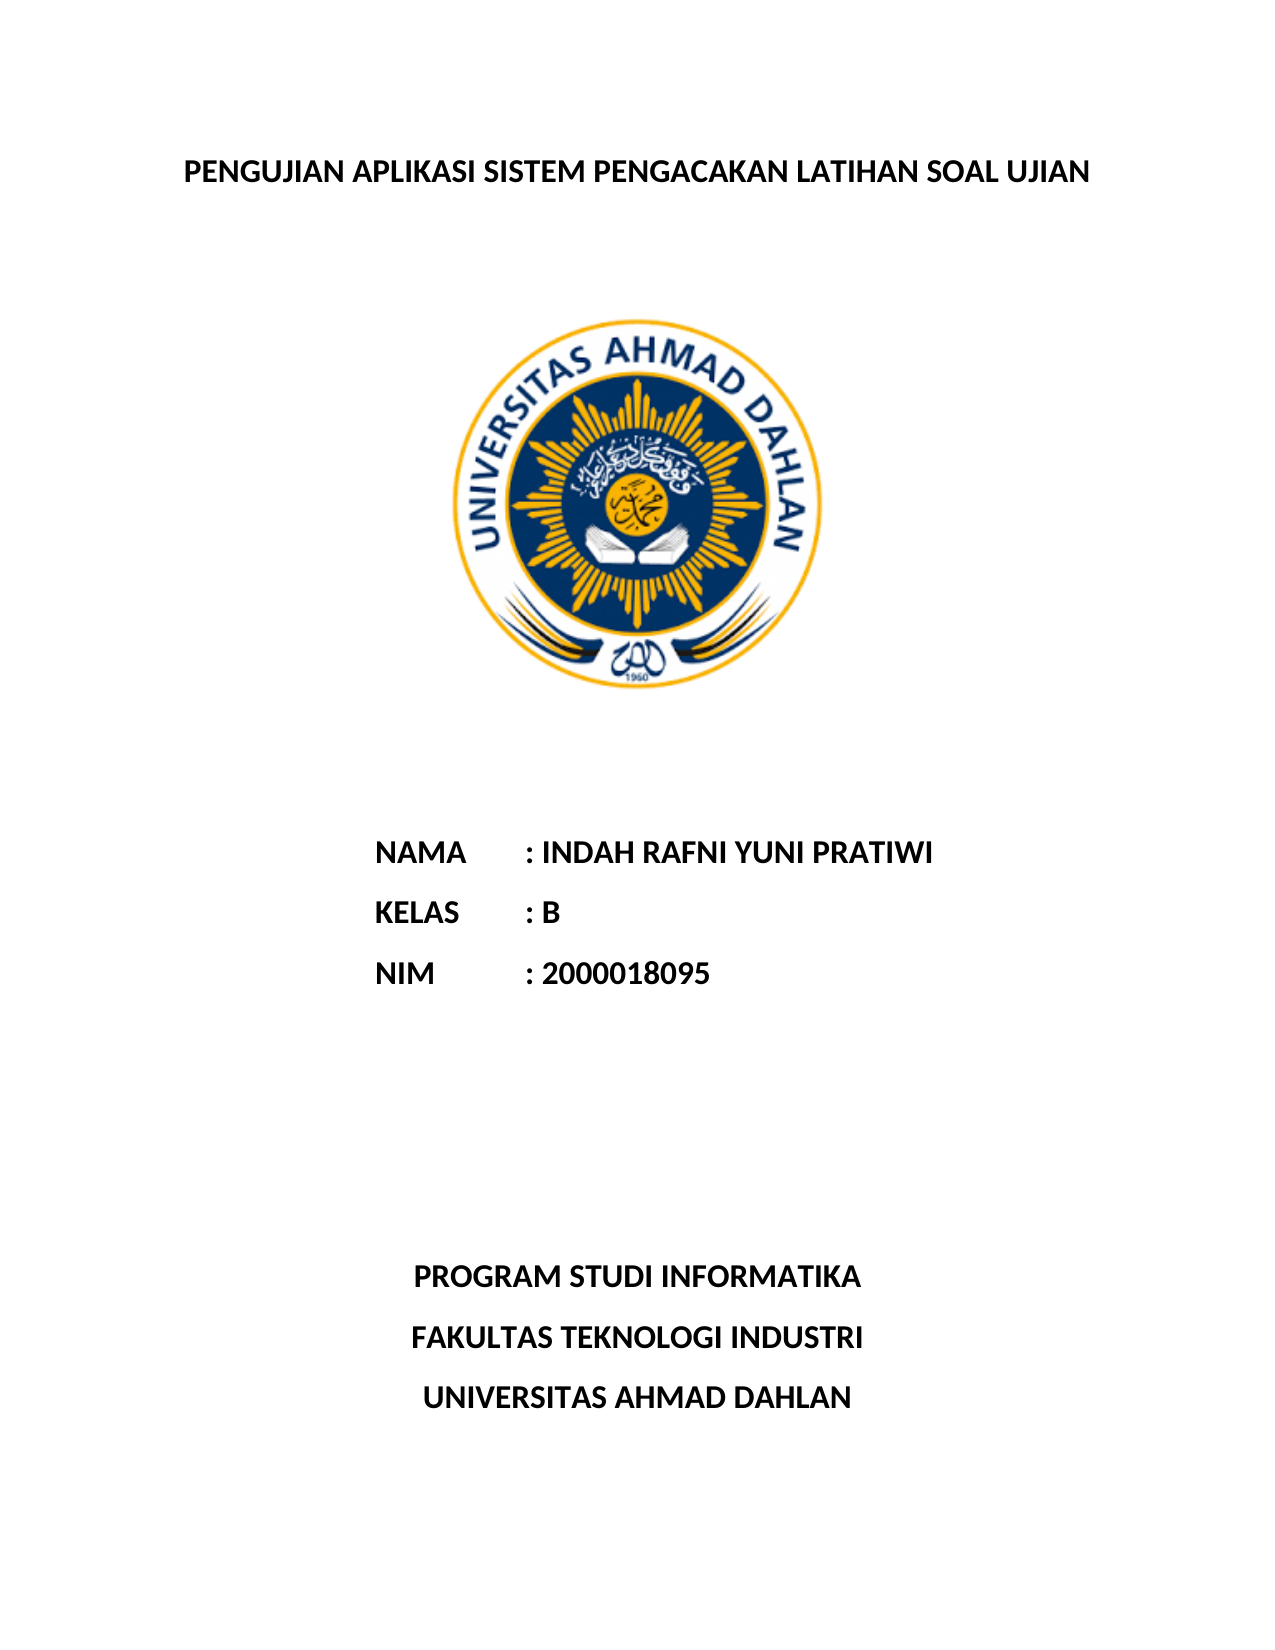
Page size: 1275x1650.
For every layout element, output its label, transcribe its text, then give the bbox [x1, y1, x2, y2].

text PENGUJIAN APLIKASI SISTEM PENGACAKAN LATIHAN SOAL UJIAN [150, 150, 1125, 191]
text UNIVERSITAS AHMAD DAHLAN [150, 1376, 1125, 1417]
text FAKULTAS TEKNOLOGI INDUSTRI [150, 1316, 1125, 1356]
picture [451, 318, 824, 691]
text NIM : 2000018095 [300, 952, 1125, 993]
text PROGRAM STUDI INFORMATIKA [150, 1255, 1125, 1296]
text KELAS : B [300, 891, 1125, 932]
text NAMA : INDAH RAFNI YUNI PRATIWI [375, 831, 1125, 871]
